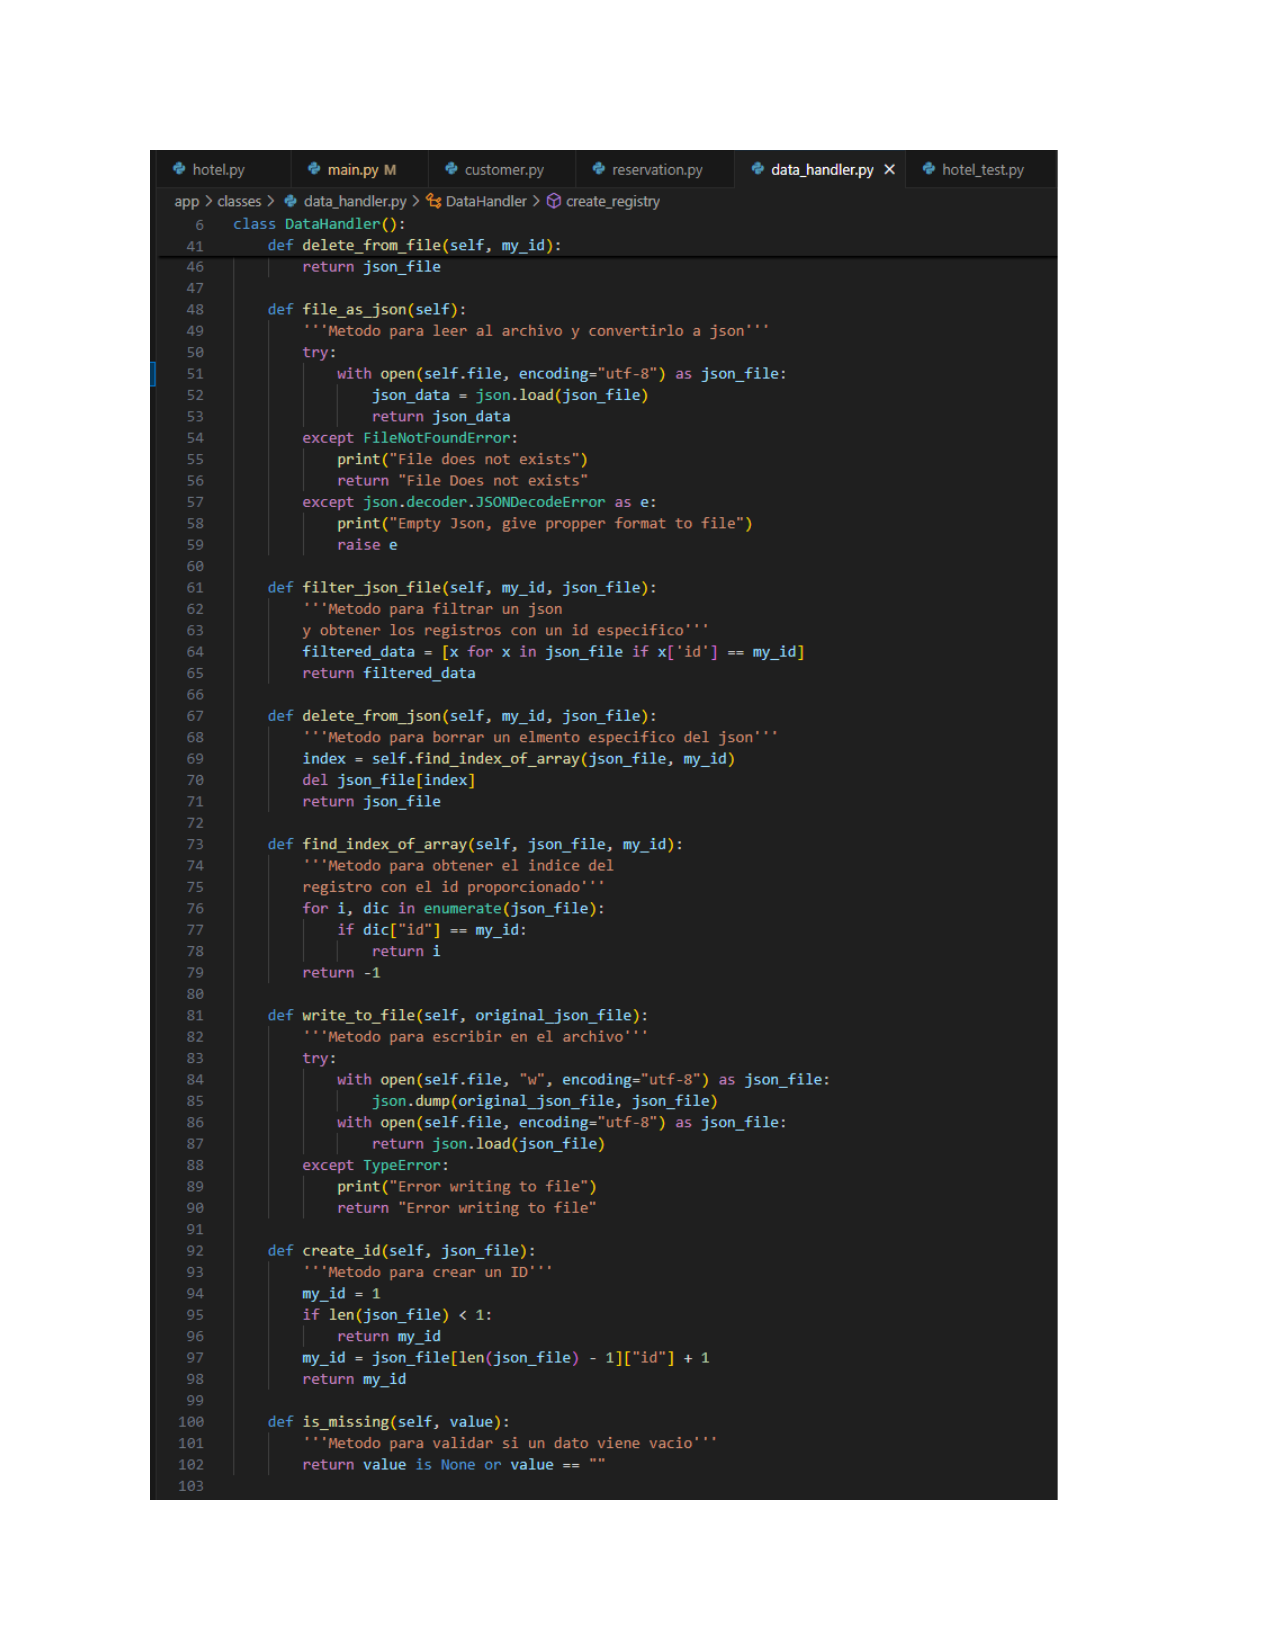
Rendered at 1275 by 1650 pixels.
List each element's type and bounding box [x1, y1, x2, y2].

picture [150, 150, 1058, 1500]
